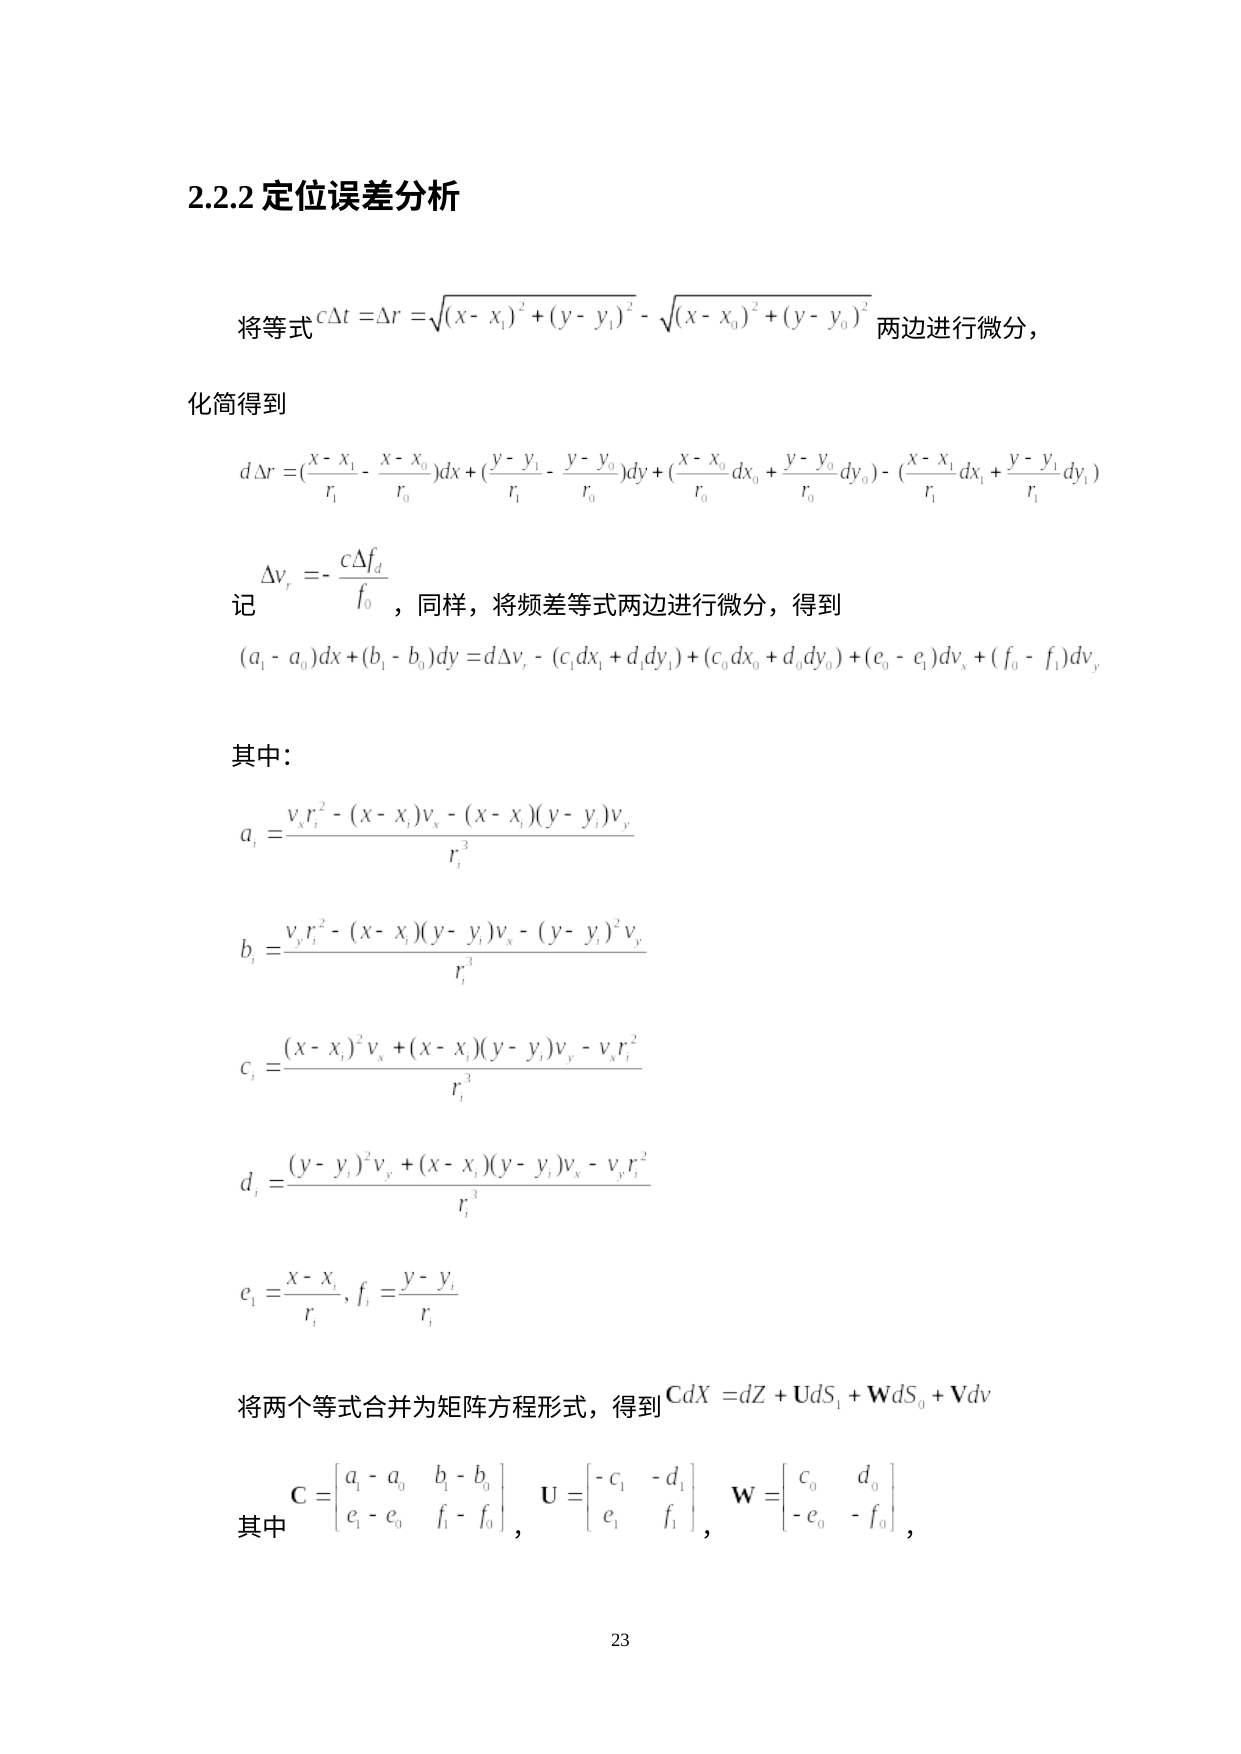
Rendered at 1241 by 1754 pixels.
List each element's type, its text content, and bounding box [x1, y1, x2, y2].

text 记，同样，将频差等式两边进行微分，得到 [187, 444, 1053, 631]
subtitle 2.2.2定位误差分析 [187, 162, 1053, 227]
text 其中： [187, 640, 1053, 787]
text 将两个等式合并为矩阵方程形式，得到 [187, 1378, 1053, 1443]
text 将等式两边进行微分，化简得到 [187, 289, 1053, 435]
text 其中，，， [187, 1452, 1053, 1549]
